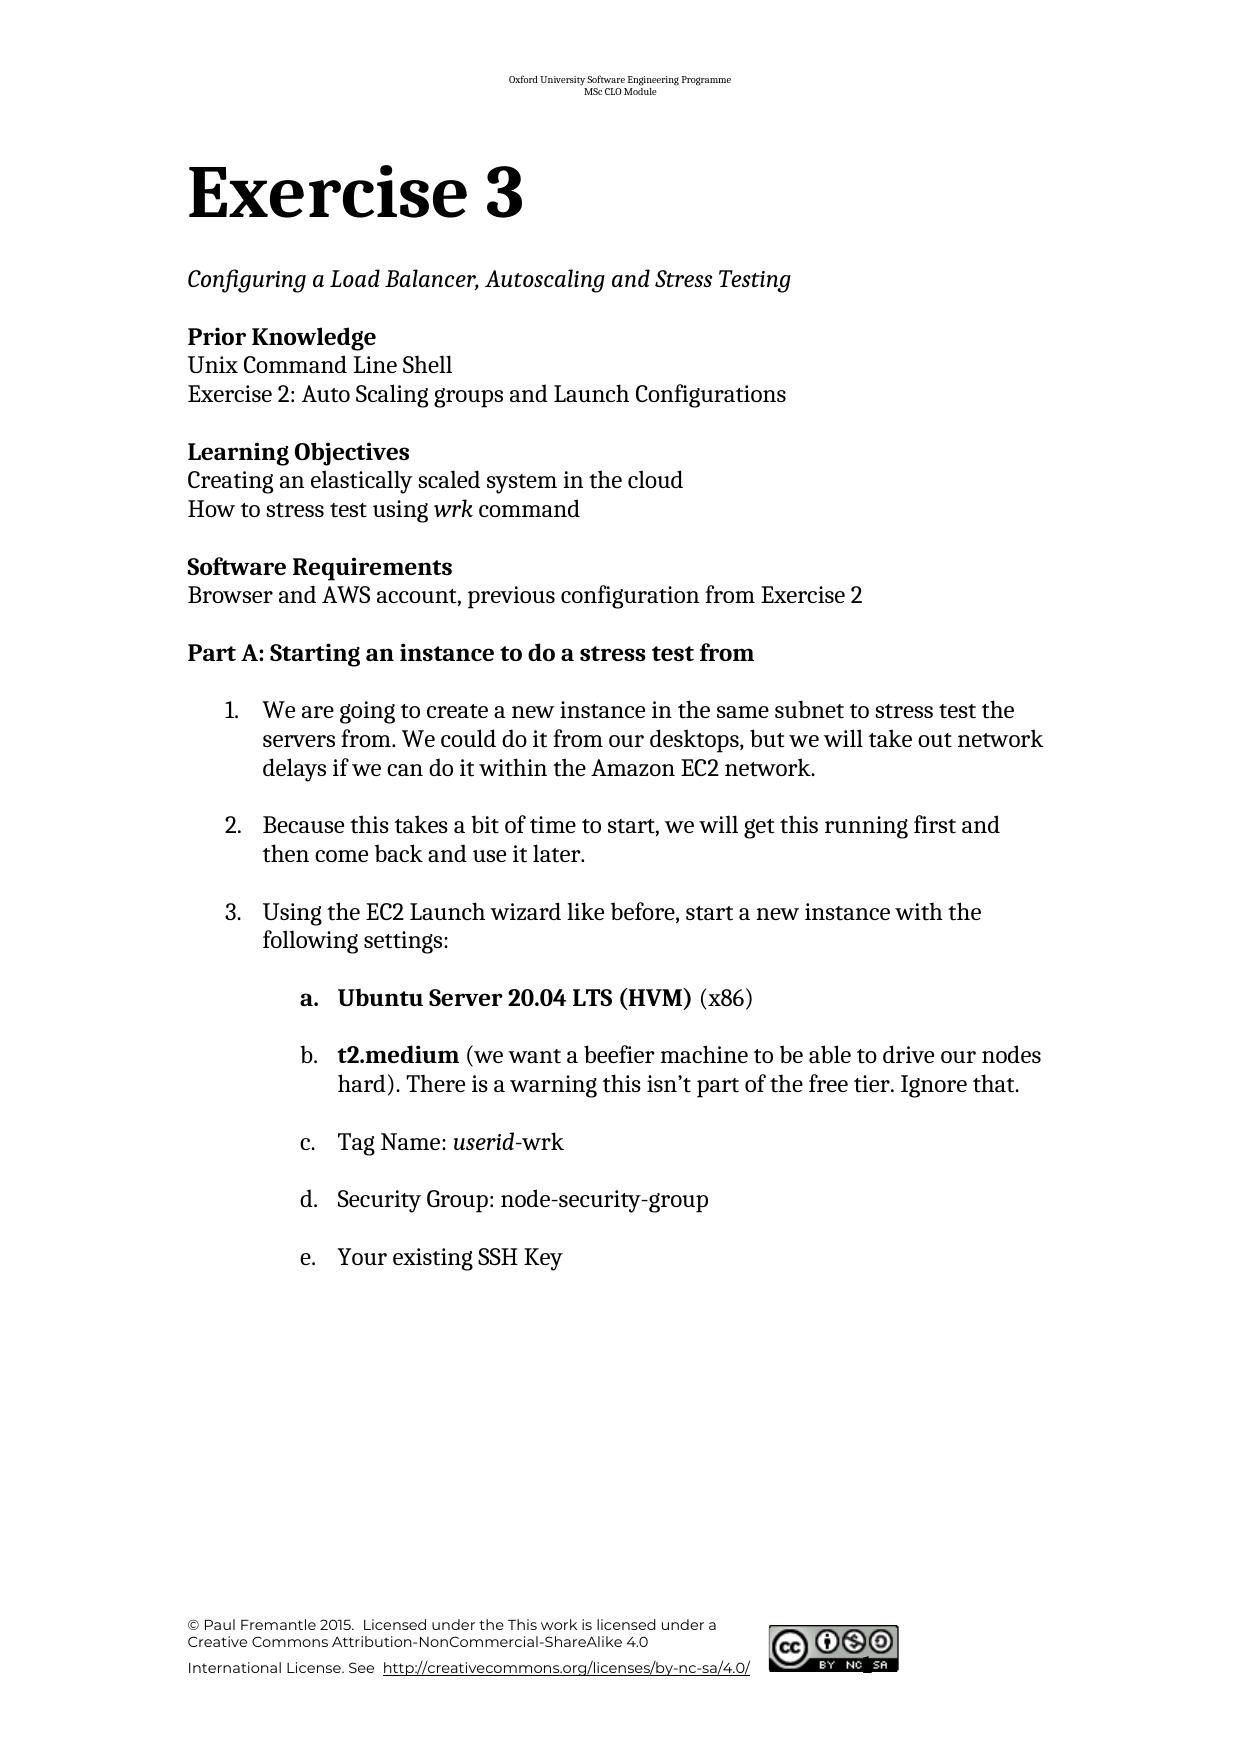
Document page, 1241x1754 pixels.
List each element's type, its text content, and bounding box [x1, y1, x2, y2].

text Creating an elastically scaled system in the cloud [187, 466, 1053, 495]
text Part A: Starting an instance to do a stress test from [187, 639, 1053, 667]
text Configuring a Load Balancer, Autoscaling and Stress Testing [187, 265, 1053, 294]
list Security Group: node-security-group [300, 1185, 1053, 1242]
list Using the EC2 Launch wizard like before, start a new instance with the following settings: [225, 897, 1053, 984]
text Software Requirements [187, 552, 1053, 581]
text Prior Knowledge [187, 322, 1053, 351]
list We are going to create a new instance in the same subnet to stress test the servers from. We could do it from our desktops, but we will take out network delays if we can do it within the Amazon EC2 network. [225, 696, 1053, 811]
list Your existing SSH Key [300, 1242, 1053, 1300]
text Learning Objectives [187, 437, 1053, 466]
list Ubuntu Server 20.04 LTS (HVM) (x86) [300, 984, 1053, 1041]
text Unix Command Line Shell [187, 351, 1053, 380]
picture [768, 1625, 899, 1672]
text Browser and AWS account, previous configuration from Exercise 2 [187, 581, 1053, 610]
list Tag Name: userid-wrk [300, 1127, 1053, 1185]
text How to stress test using wrk command [187, 495, 1053, 524]
list Because this takes a bit of time to start, we will get this running first and then come back and use it later. [225, 811, 1053, 897]
list t2.medium (we want a beefier machine to be able to drive our nodes hard). There is a warning this isn’t part of the free tier. Ignore that. [300, 1041, 1053, 1127]
text Exercise 3 [187, 150, 1053, 236]
text Exercise 2: Auto Scaling groups and Launch Configurations [187, 380, 1053, 409]
